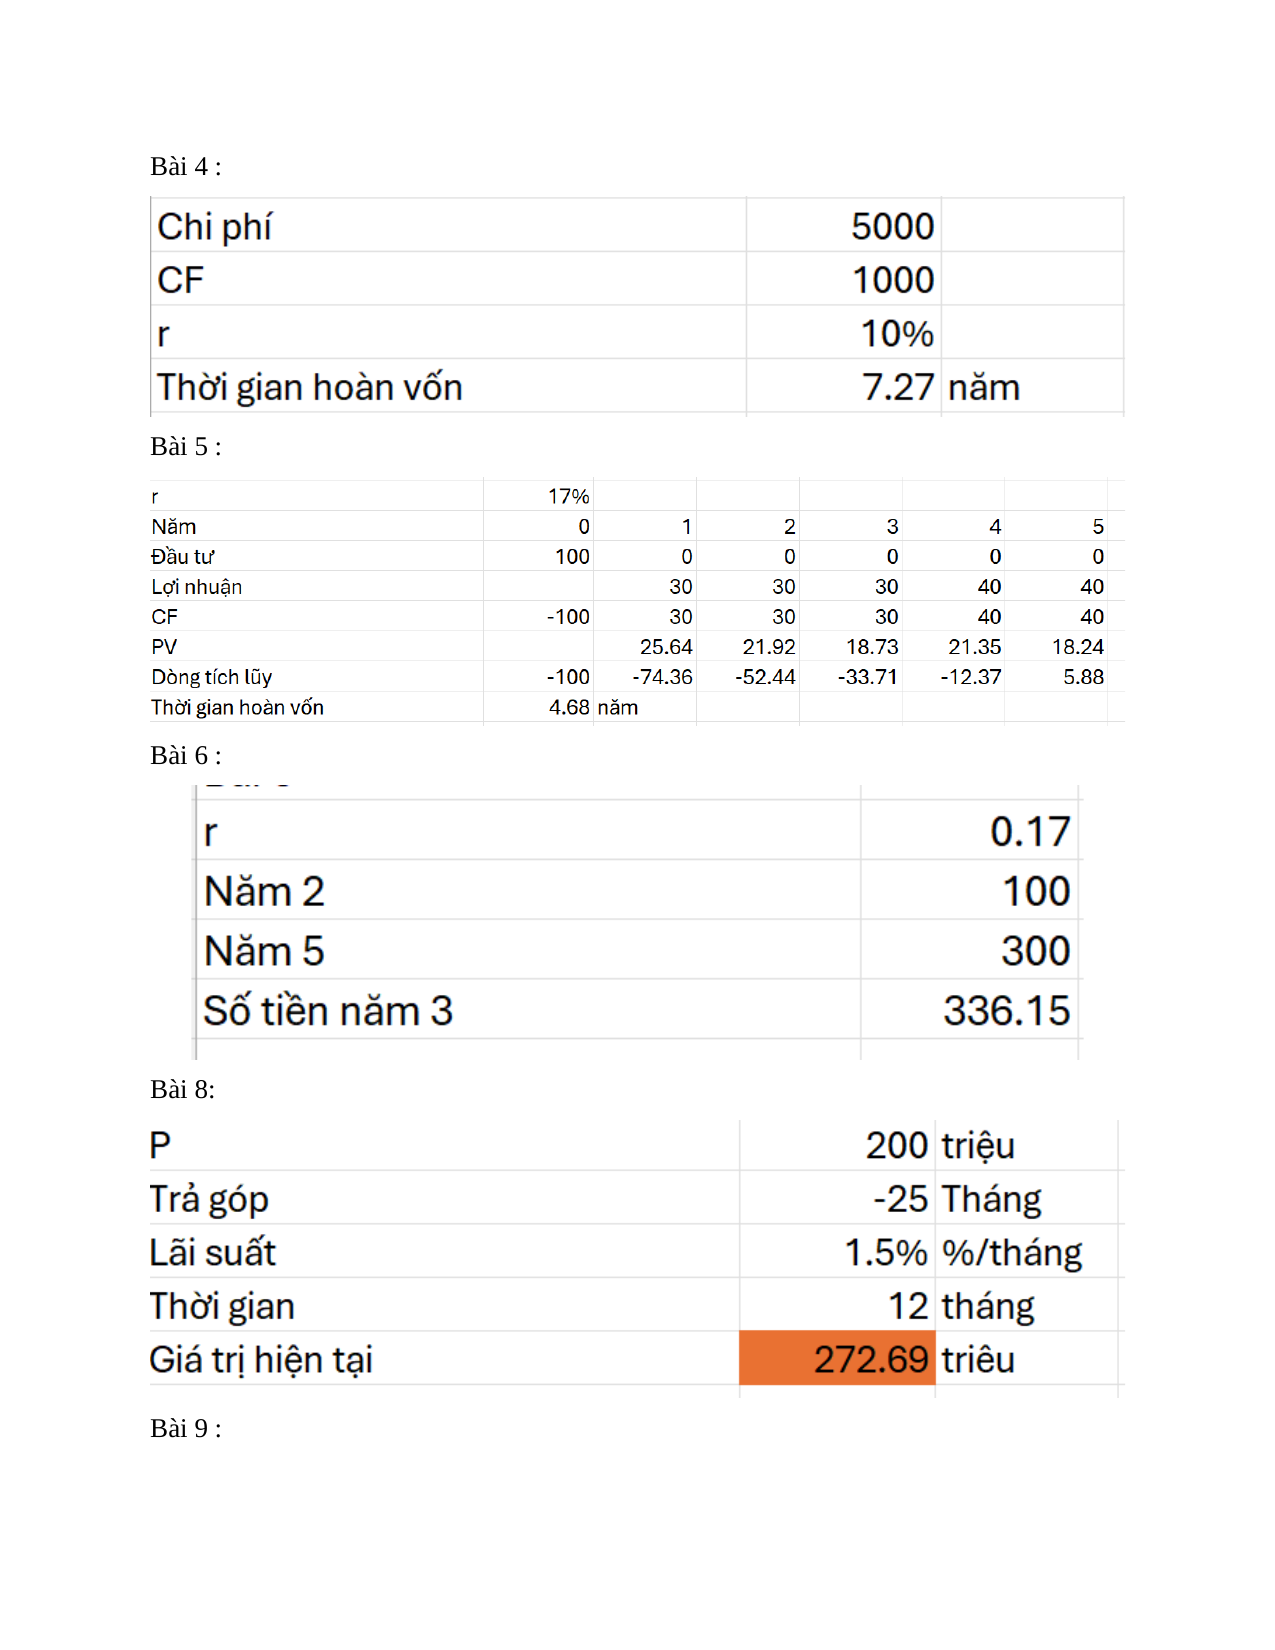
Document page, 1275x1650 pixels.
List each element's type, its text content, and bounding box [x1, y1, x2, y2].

picture [191, 785, 1084, 1060]
picture [150, 196, 1125, 417]
picture [150, 1120, 1125, 1398]
text Bài 5 : [150, 431, 1125, 462]
text Bài 9 : [150, 1412, 1125, 1443]
text Bài 6 : [150, 739, 1125, 770]
text Bài 4 : [150, 150, 1125, 181]
text Bài 8: [150, 1073, 1125, 1104]
picture [150, 477, 1125, 726]
